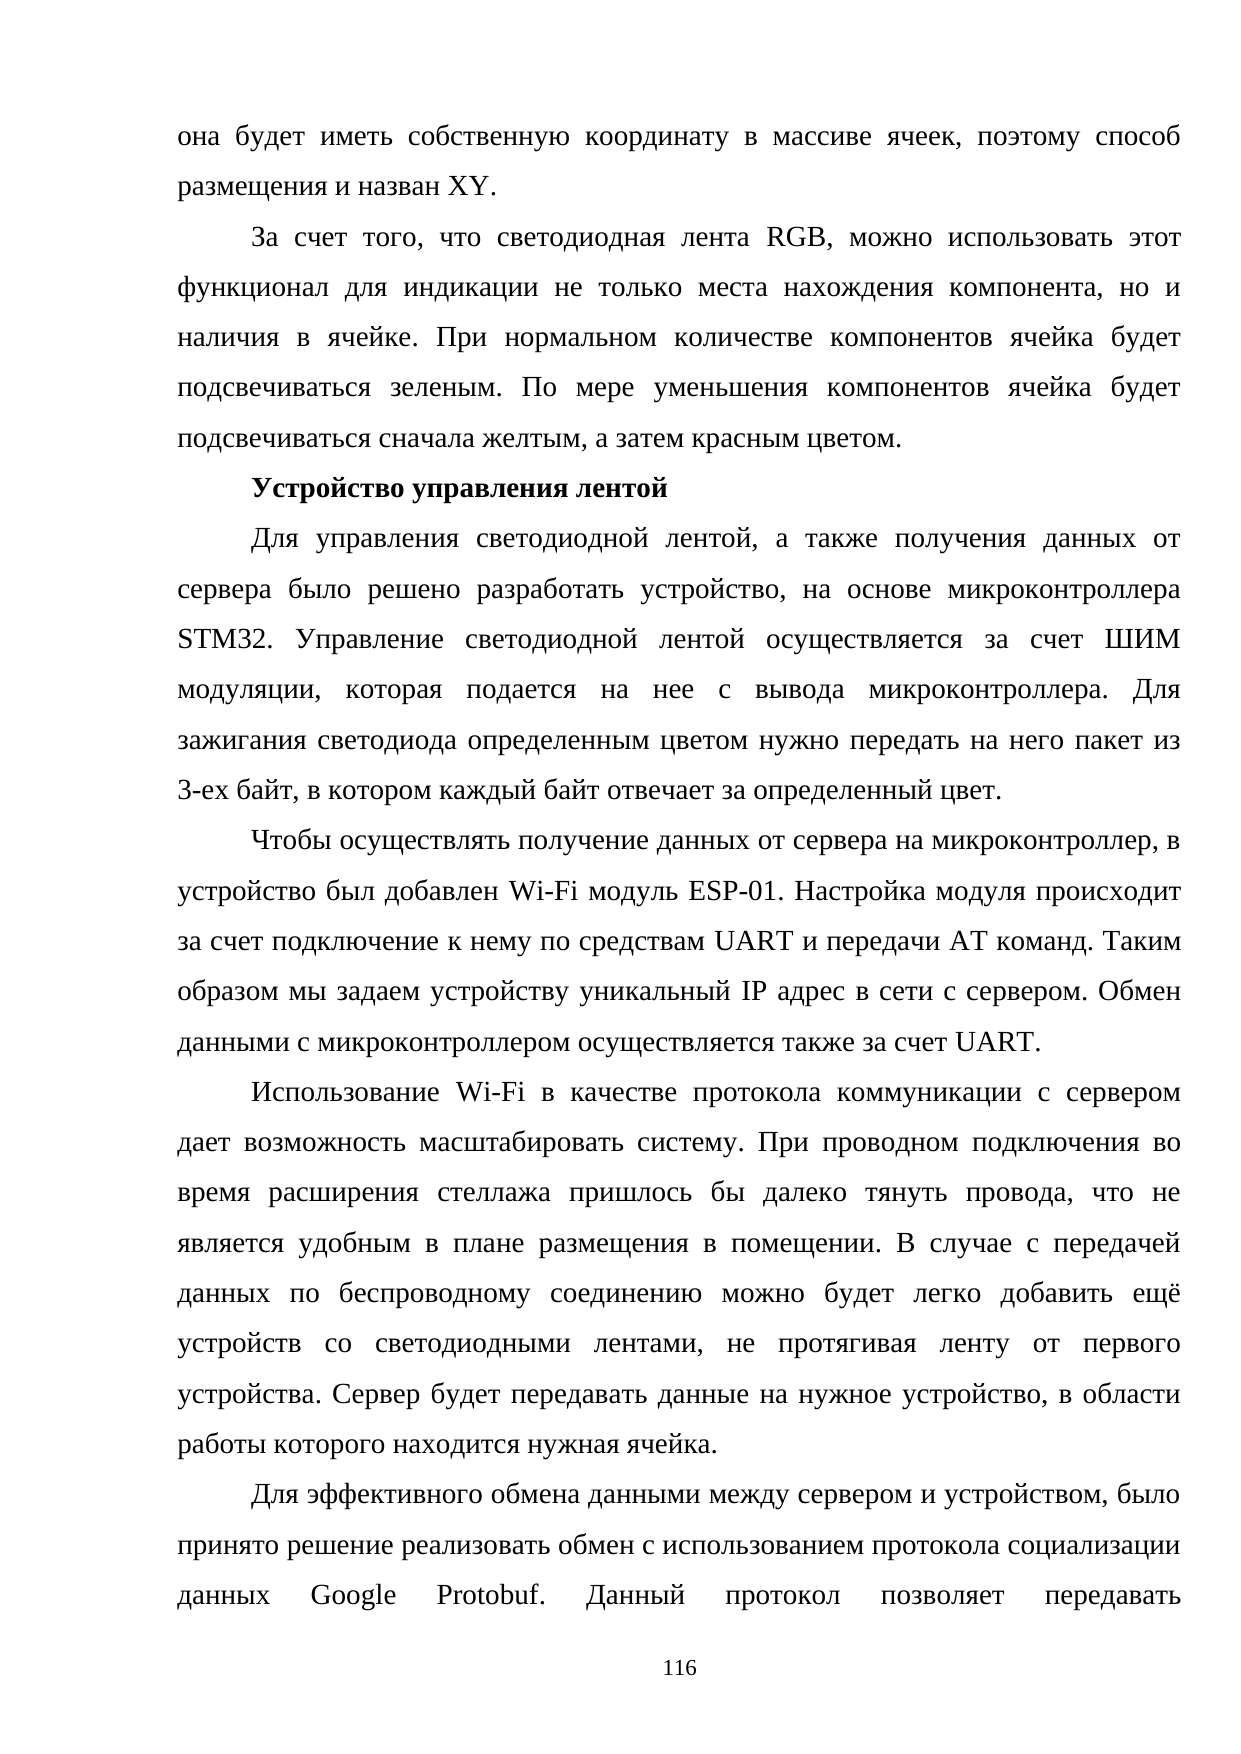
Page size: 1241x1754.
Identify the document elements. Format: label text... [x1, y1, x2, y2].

text Для управления светодиодной лентой, а также получения данных от сервера было решено разработать устройство, на основе микроконтроллера STM32. Управление светодиодной лентой осуществляется за счет ШИМ модуляции, которая подается на нее с вывода микроконтроллера. Для зажигания светодиода определенным цветом нужно передать на него пакет из 3-ех байт, в котором каждый байт отвечает за определенный цвет. [177, 521, 1182, 806]
text Устройство управления лентой [177, 470, 1182, 504]
text Чтобы осуществлять получение данных от сервера на микроконтроллер, в устройство был добавлен Wi-Fi модуль ESP-01. Настройка модуля происходит за счет подключение к нему по средствам UART и передачи AT команд. Таким образом мы задаем устройству уникальный IP адрес в сети с сервером. Обмен данными с микроконтроллером осуществляется также за счет UART. [177, 822, 1182, 1057]
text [177, 118, 1182, 202]
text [177, 1476, 1182, 1611]
text Использование Wi-Fi в качестве протокола коммуникации с сервером дает возможность масштабировать систему. При проводном подключения во время расширения стеллажа пришлось бы далеко тянуть провода, что не является удобным в плане размещения в помещении. В случае с передачей данных по беспроводному соединению можно будет легко добавить ещё устройств со светодиодными лентами, не протягивая ленту от первого устройства. Сервер будет передавать данные на нужное устройство, в области работы которого находится нужная ячейка. [177, 1074, 1182, 1460]
text За счет того, что светодиодная лента RGB, можно использовать этот функционал для индикации не только места нахождения компонента, но и наличия в ячейке. При нормальном количестве компонентов ячейка будет подсвечиваться зеленым. По мере уменьшения компонентов ячейка будет подсвечиваться сначала желтым, а затем красным цветом. [177, 219, 1182, 453]
